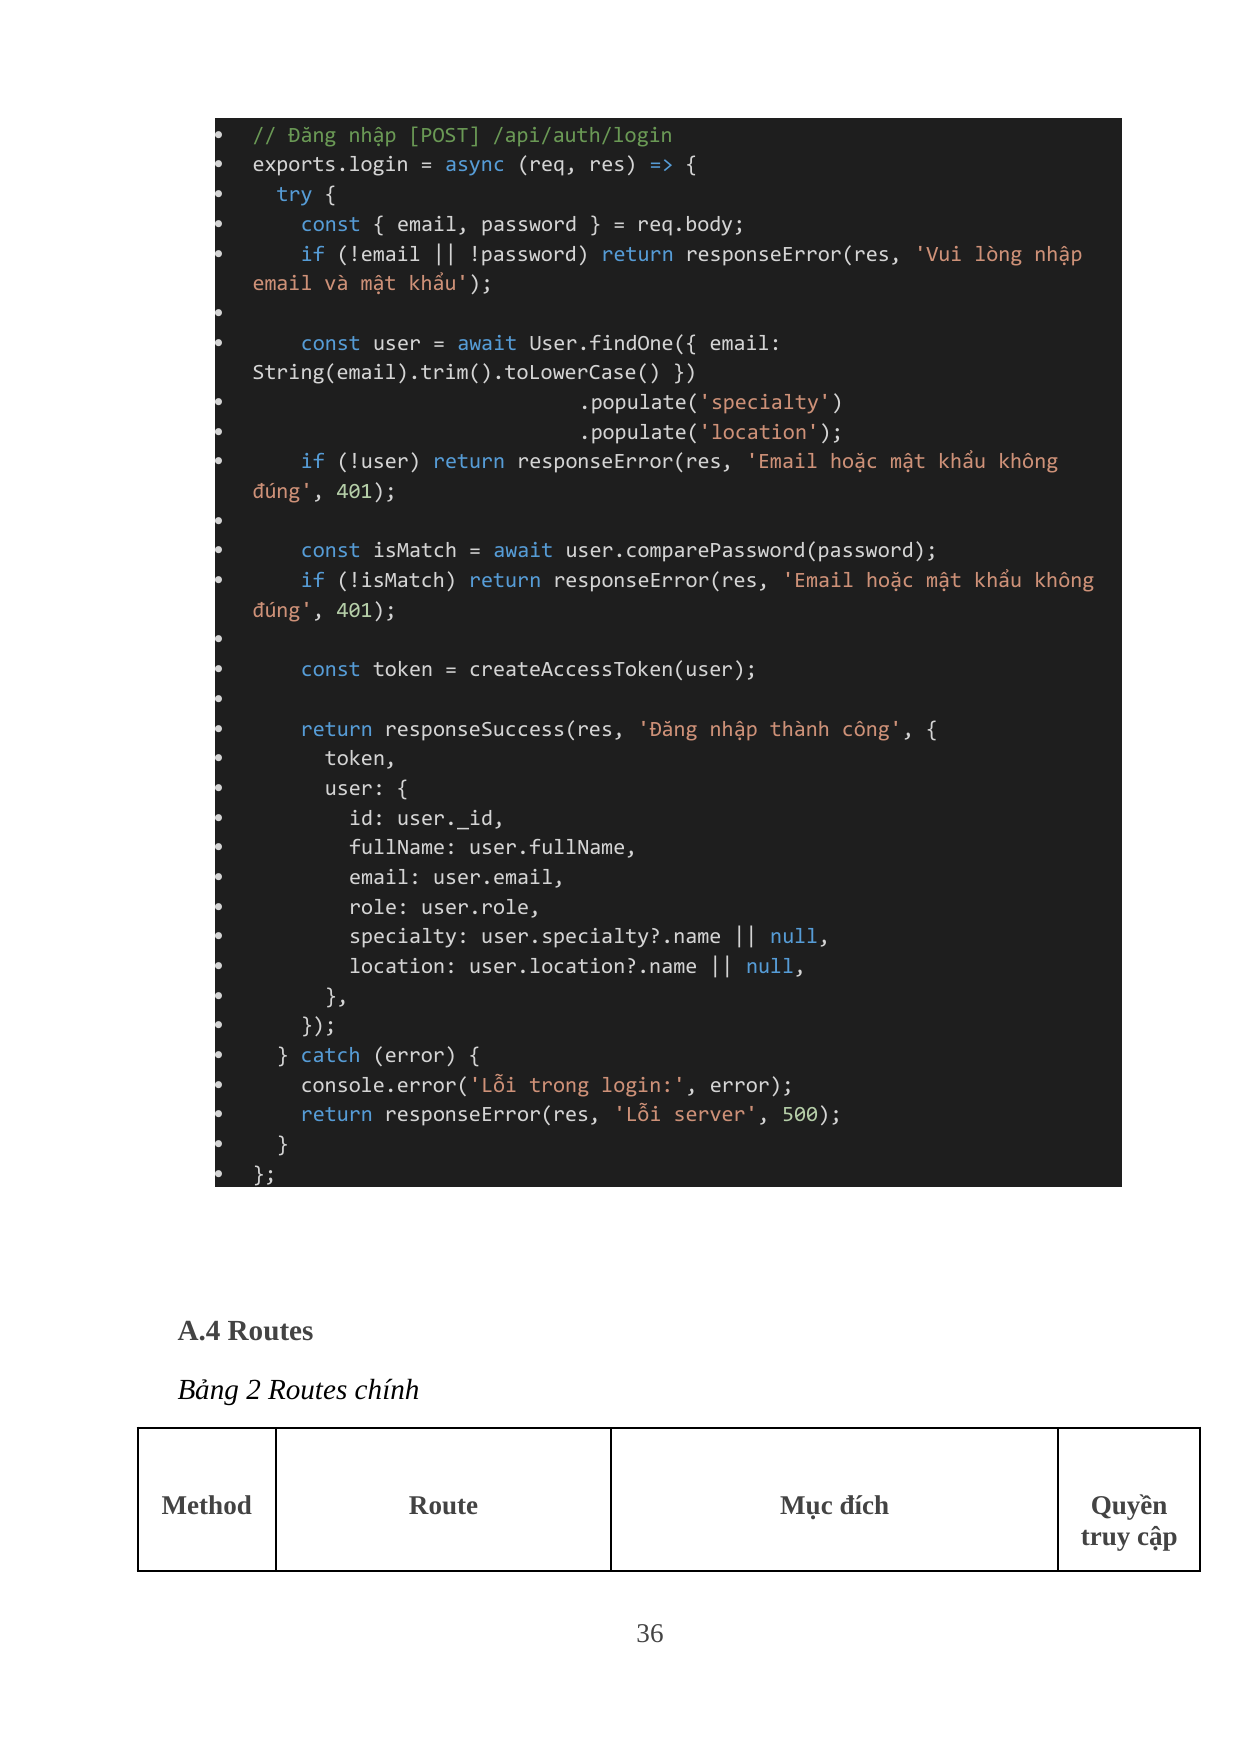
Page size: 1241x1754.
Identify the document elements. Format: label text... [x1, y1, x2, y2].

list token, [215, 742, 1122, 771]
list fullName: user.fullName, [215, 831, 1122, 860]
list user: { [215, 771, 1122, 801]
list specialty: user.specialty?.name || null, [215, 920, 1122, 949]
list const isMatch = await user.comparePassword(password); [215, 534, 1122, 563]
table_header Quyền truy cập [1059, 1429, 1199, 1570]
list .populate('location'); [215, 415, 1122, 445]
list const token = createAccessToken(user); [215, 652, 1122, 682]
list email: user.email, [215, 860, 1122, 890]
list // Đăng nhập [POST] /api/auth/login [215, 118, 1122, 148]
table_header Route [277, 1429, 610, 1570]
list }); [215, 1009, 1122, 1038]
list location: user.location?.name || null, [215, 949, 1122, 979]
list if (!user) return responseError(res, 'Email hoặc mật khẩu không đúng', 401); [215, 445, 1122, 504]
list exports.login = async (req, res) => { [215, 148, 1122, 177]
list role: user.role, [215, 890, 1122, 920]
list id: user._id, [215, 801, 1122, 831]
text Bảng 2 Routes chính [177, 1372, 1122, 1406]
list try { [215, 177, 1122, 207]
list } catch (error) { [215, 1038, 1122, 1068]
list const user = await User.findOne({ email: String(email).trim().toLowerCase() }) [215, 326, 1122, 385]
list const { email, password } = req.body; [215, 207, 1122, 237]
list return responseError(res, 'Lỗi server', 500); [215, 1098, 1122, 1127]
list } [215, 1127, 1122, 1157]
list }; [215, 1157, 1122, 1187]
list }, [215, 979, 1122, 1009]
list console.error('Lỗi trong login:', error); [215, 1068, 1122, 1098]
list if (!email || !password) return responseError(res, 'Vui lòng nhập email và mật khẩu'); [215, 237, 1122, 296]
list .populate('specialty') [215, 385, 1122, 415]
table_header Method [139, 1429, 275, 1570]
list if (!isMatch) return responseError(res, 'Email hoặc mật khẩu không đúng', 401); [215, 563, 1122, 623]
list return responseSuccess(res, 'Đăng nhập thành công', { [215, 712, 1122, 742]
text A.4 Routes [177, 1313, 1122, 1347]
table_header Mục đích [612, 1429, 1057, 1570]
